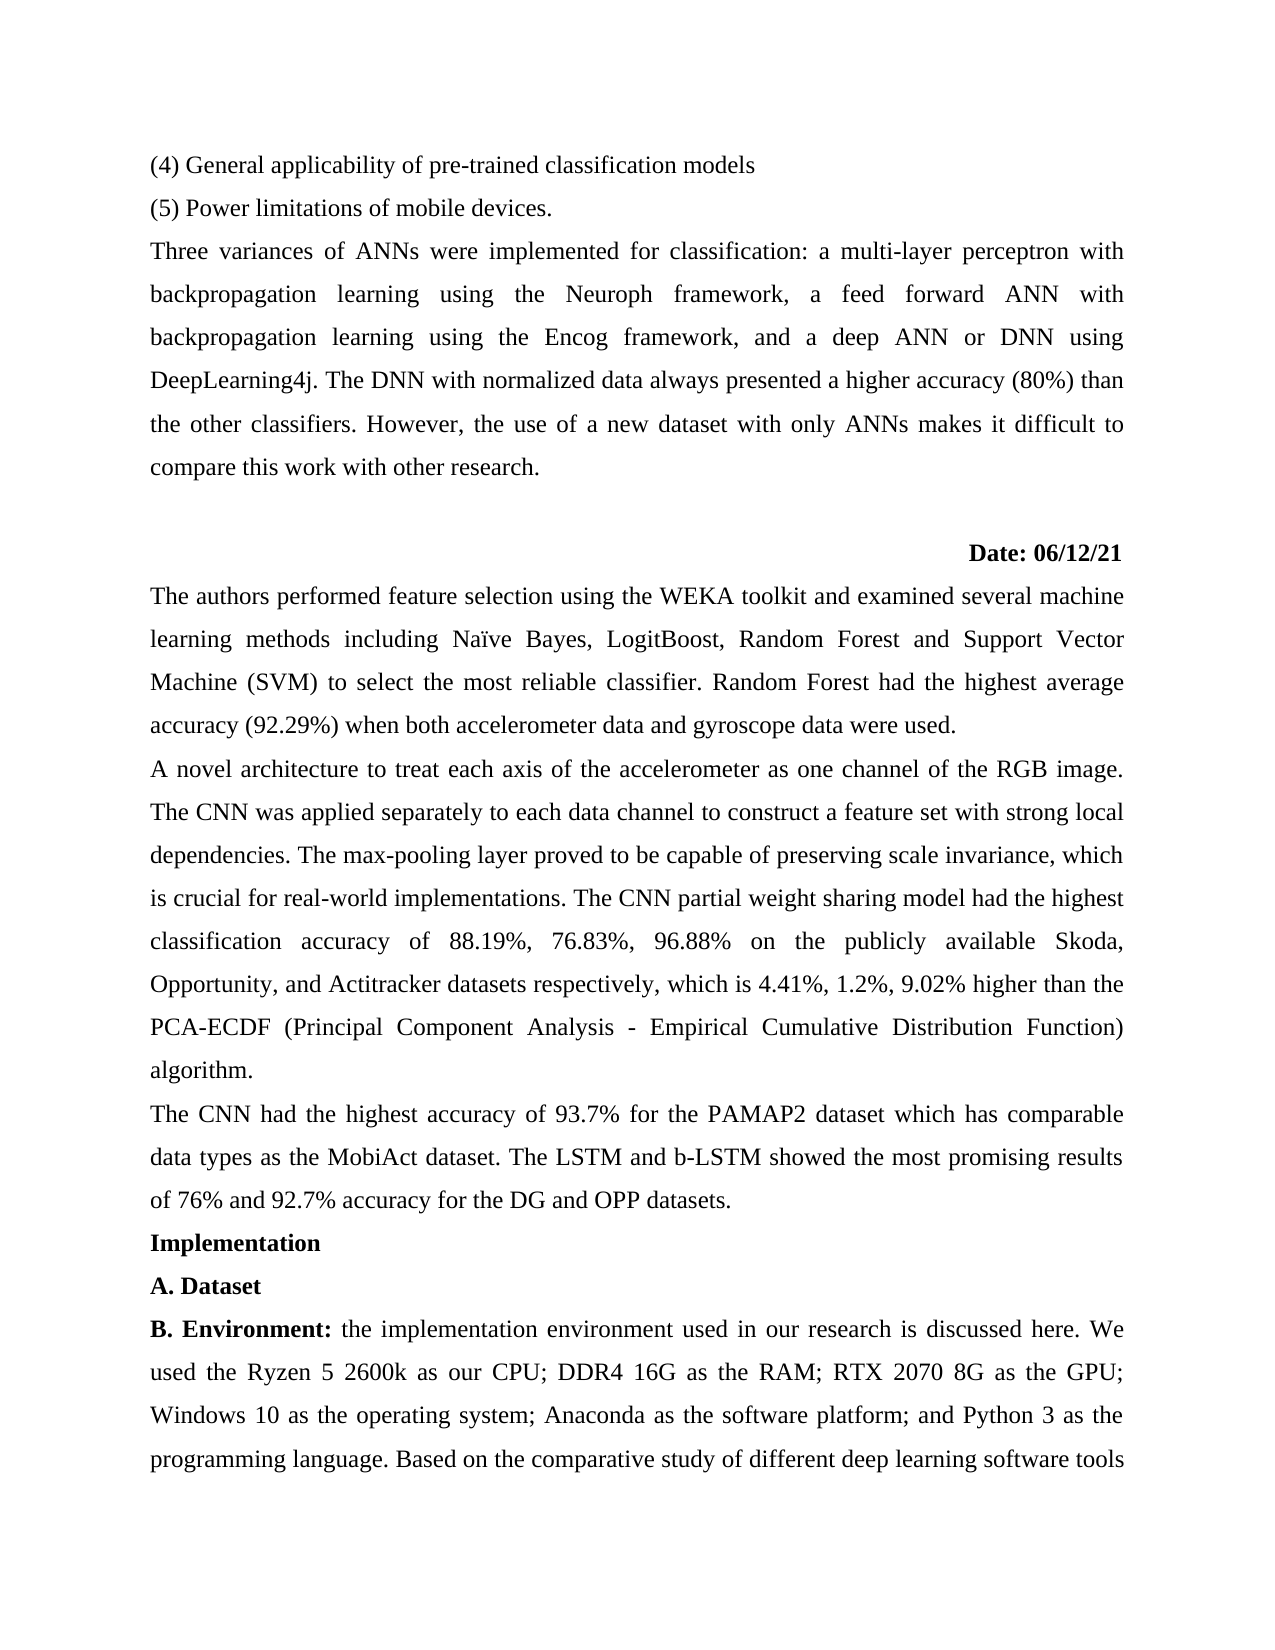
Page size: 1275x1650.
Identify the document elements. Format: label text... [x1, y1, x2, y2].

list Date: 06/12/21 [900, 538, 1125, 567]
list The authors performed feature selection using the WEKA toolkit and examined several machine learning methods including Naïve Bayes, LogitBoost, Random Forest and Support Vector Machine (SVM) to select the most reliable classifier. Random Forest had the highest average accuracy (92.29%) when both accelerometer data and gyroscope data were used. [150, 581, 1125, 739]
list (4) General applicability of pre-trained classification models [150, 150, 1125, 179]
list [150, 1314, 1125, 1472]
list A. Dataset [150, 1271, 1125, 1300]
list (5) Power limitations of mobile devices. [150, 193, 1125, 222]
list Three variances of ANNs were implemented for classification: a multi-layer perceptron with backpropagation learning using the Neuroph framework, a feed forward ANN with backpropagation learning using the Encog framework, and a deep ANN or DNN using DeepLearning4j. The DNN with normalized data always presented a higher accuracy (80%) than the other classifiers. However, the use of a new dataset with only ANNs makes it difficult to compare this work with other research. [150, 236, 1125, 481]
list The CNN had the highest accuracy of 93.7% for the PAMAP2 dataset which has comparable data types as the MobiAct dataset. The LSTM and b-LSTM showed the most promising results of 76% and 92.7% accuracy for the DG and OPP datasets. [150, 1099, 1125, 1214]
list Implementation [150, 1228, 1125, 1257]
list A novel architecture to treat each axis of the accelerometer as one channel of the RGB image. The CNN was applied separately to each data channel to construct a feature set with strong local dependencies. The max-pooling layer proved to be capable of preserving scale invariance, which is crucial for real-world implementations. The CNN partial weight sharing model had the highest classification accuracy of 88.19%, 76.83%, 96.88% on the publicly available Skoda, Opportunity, and Actitracker datasets respectively, which is 4.41%, 1.2%, 9.02% higher than the PCA-ECDF (Principal Component Analysis - Empirical Cumulative Distribution Function) algorithm. [150, 754, 1125, 1084]
